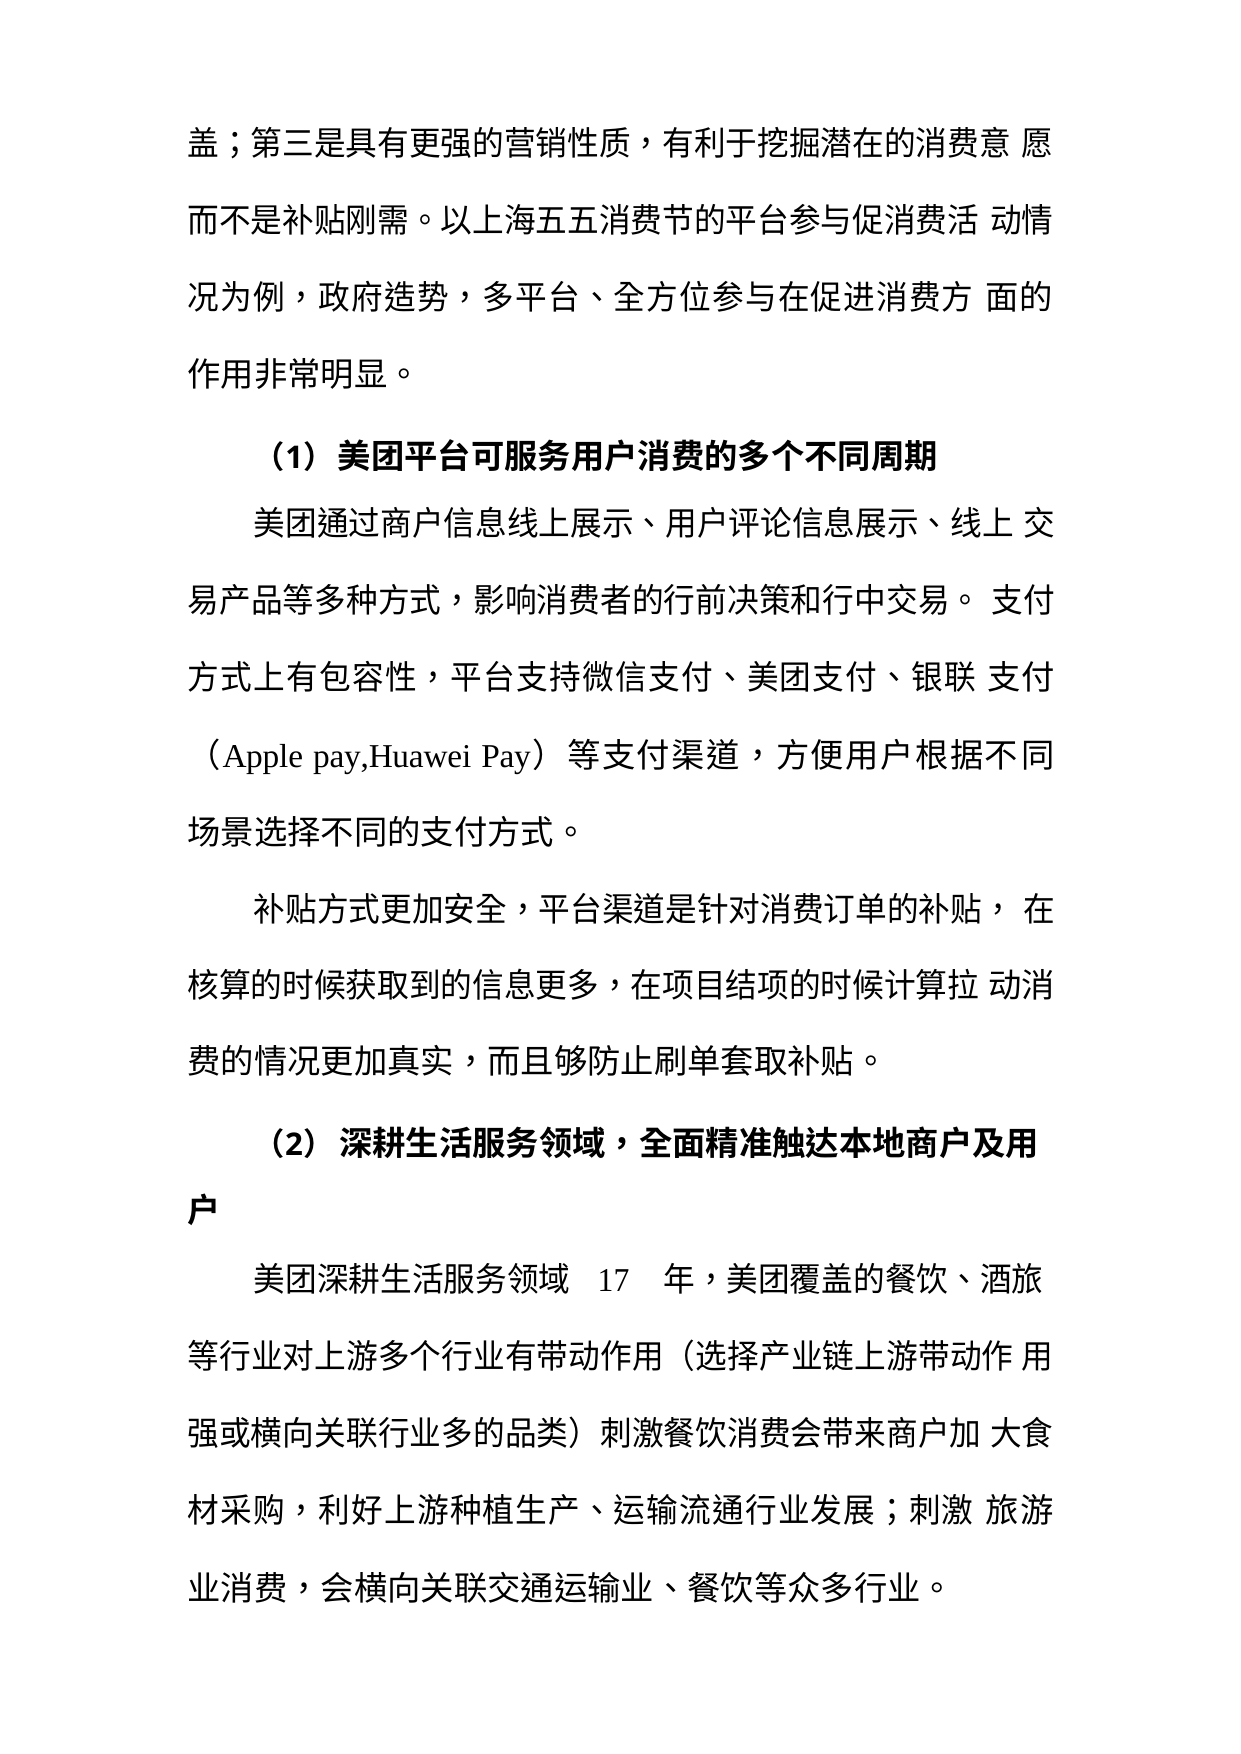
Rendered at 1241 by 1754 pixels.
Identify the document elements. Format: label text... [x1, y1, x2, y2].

text 美团通过商户信息线上展示、用户评论信息展示、线上 交易产品等多种方式，影响消费者的行前决策和行中交易。 支付方式上有包容性，平台支持微信支付、美团支付、银联 支付（Apple pay,Huawei Pay）等支付渠道，方便用户根据不同场景选择不同的支付方式。 [187, 500, 1054, 854]
text 补贴方式更加安全，平台渠道是针对消费订单的补贴， 在核算的时候获取到的信息更多，在项目结项的时候计算拉 动消费的情况更加真实，而且够防止刷单套取补贴。 [187, 886, 1054, 1084]
text 户 [187, 1178, 1240, 1234]
subtitle 深耕生活服务领域，全面精准触达本地商户及用 [254, 1114, 1240, 1166]
subtitle 美团平台可服务用户消费的多个不同周期 [254, 428, 1240, 478]
text 盖；第三是具有更强的营销性质，有利于挖掘潜在的消费意 愿而不是补贴刚需。以上海五五消费节的平台参与促消费活 动情况为例，政府造势，多平台、全方位参与在促进消费方 面的作用非常明显。 [187, 119, 1053, 396]
text 等行业对上游多个行业有带动作用（选择产业链上游带动作 用强或横向关联行业多的品类）刺激餐饮消费会带来商户加 大食材采购，利好上游种植生产、运输流通行业发展；刺激 旅游业消费，会横向关联交通运输业、餐饮等众多行业。 [187, 1333, 1053, 1610]
text 美团深耕生活服务领域 17 年，美团覆盖的餐饮、酒旅 [254, 1256, 1240, 1301]
